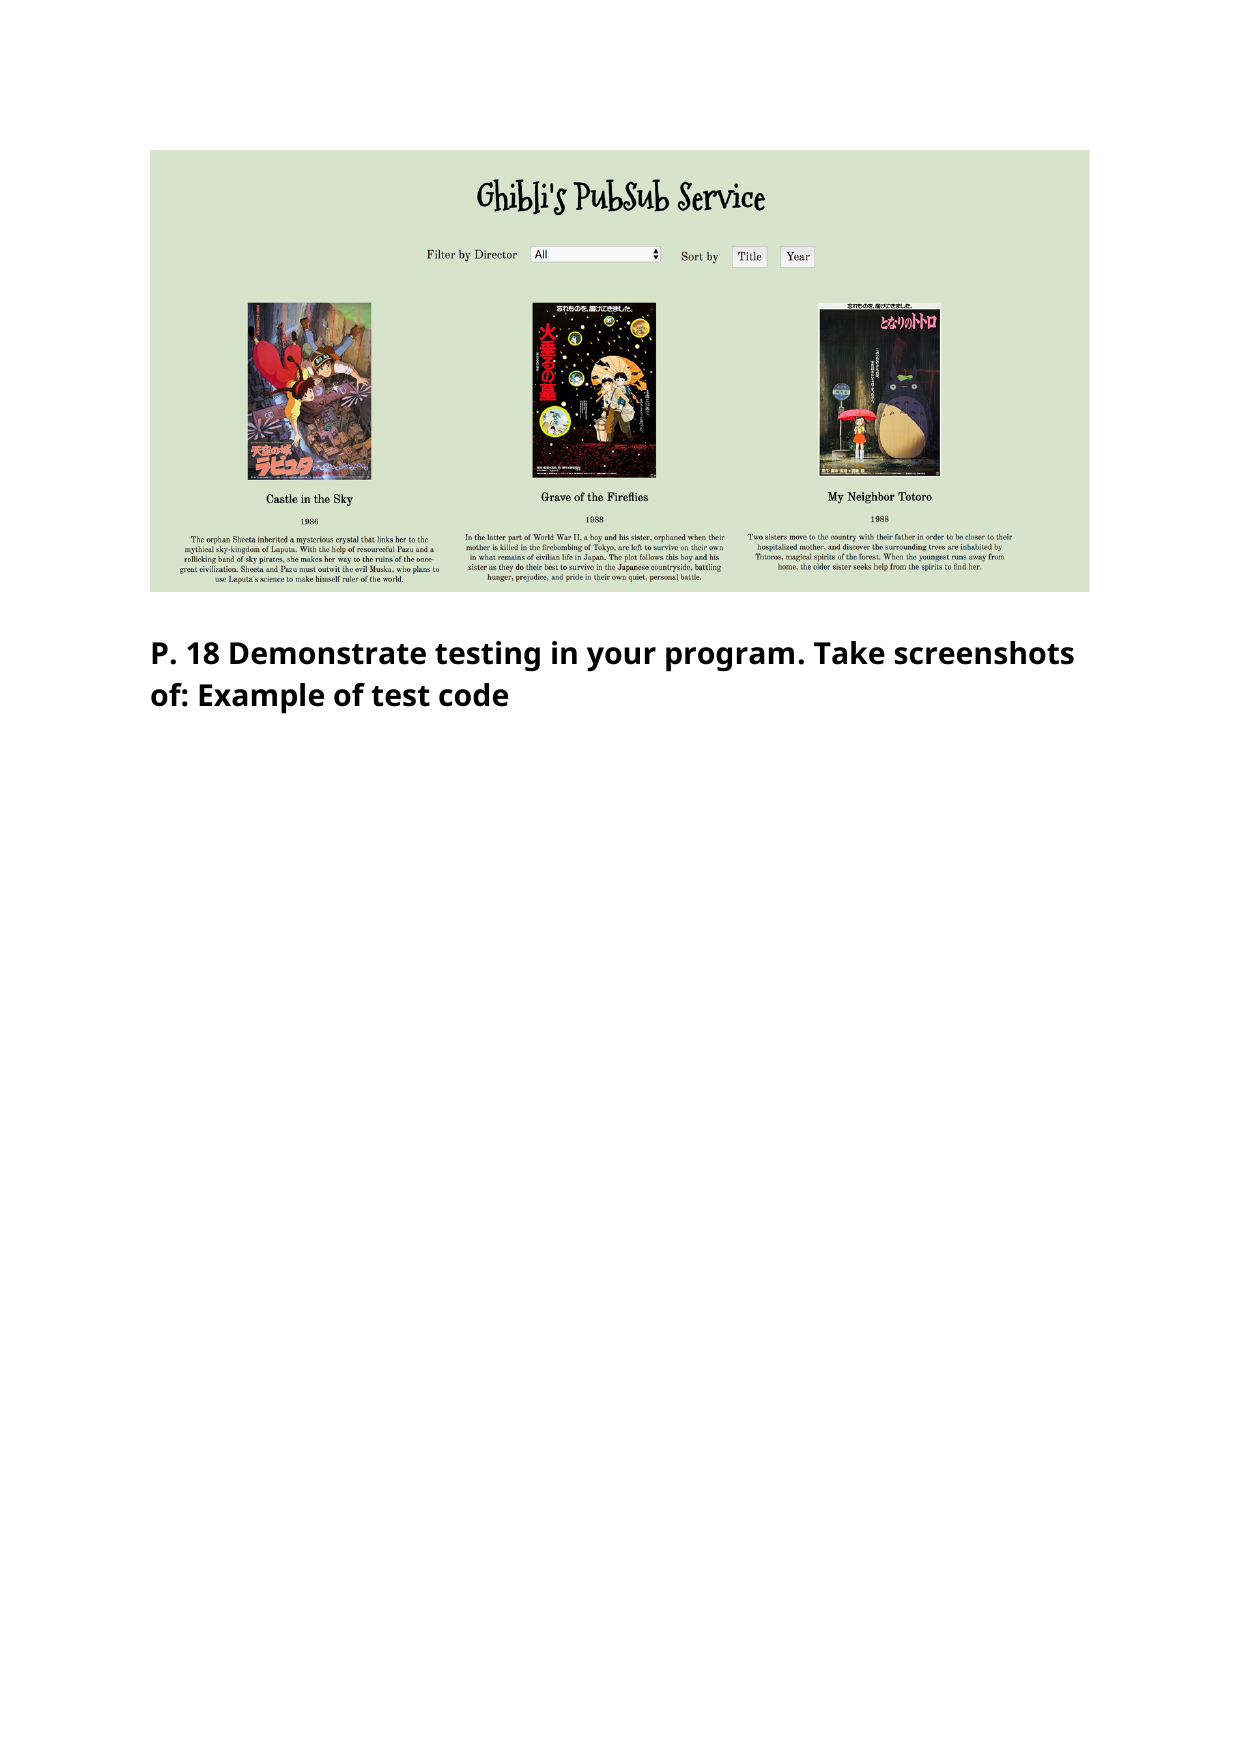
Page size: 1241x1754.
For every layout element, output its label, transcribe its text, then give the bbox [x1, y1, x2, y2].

picture [150, 150, 1090, 592]
text P. 18 Demonstrate testing in your program. Take screenshots of: Example of test code [150, 632, 1090, 715]
